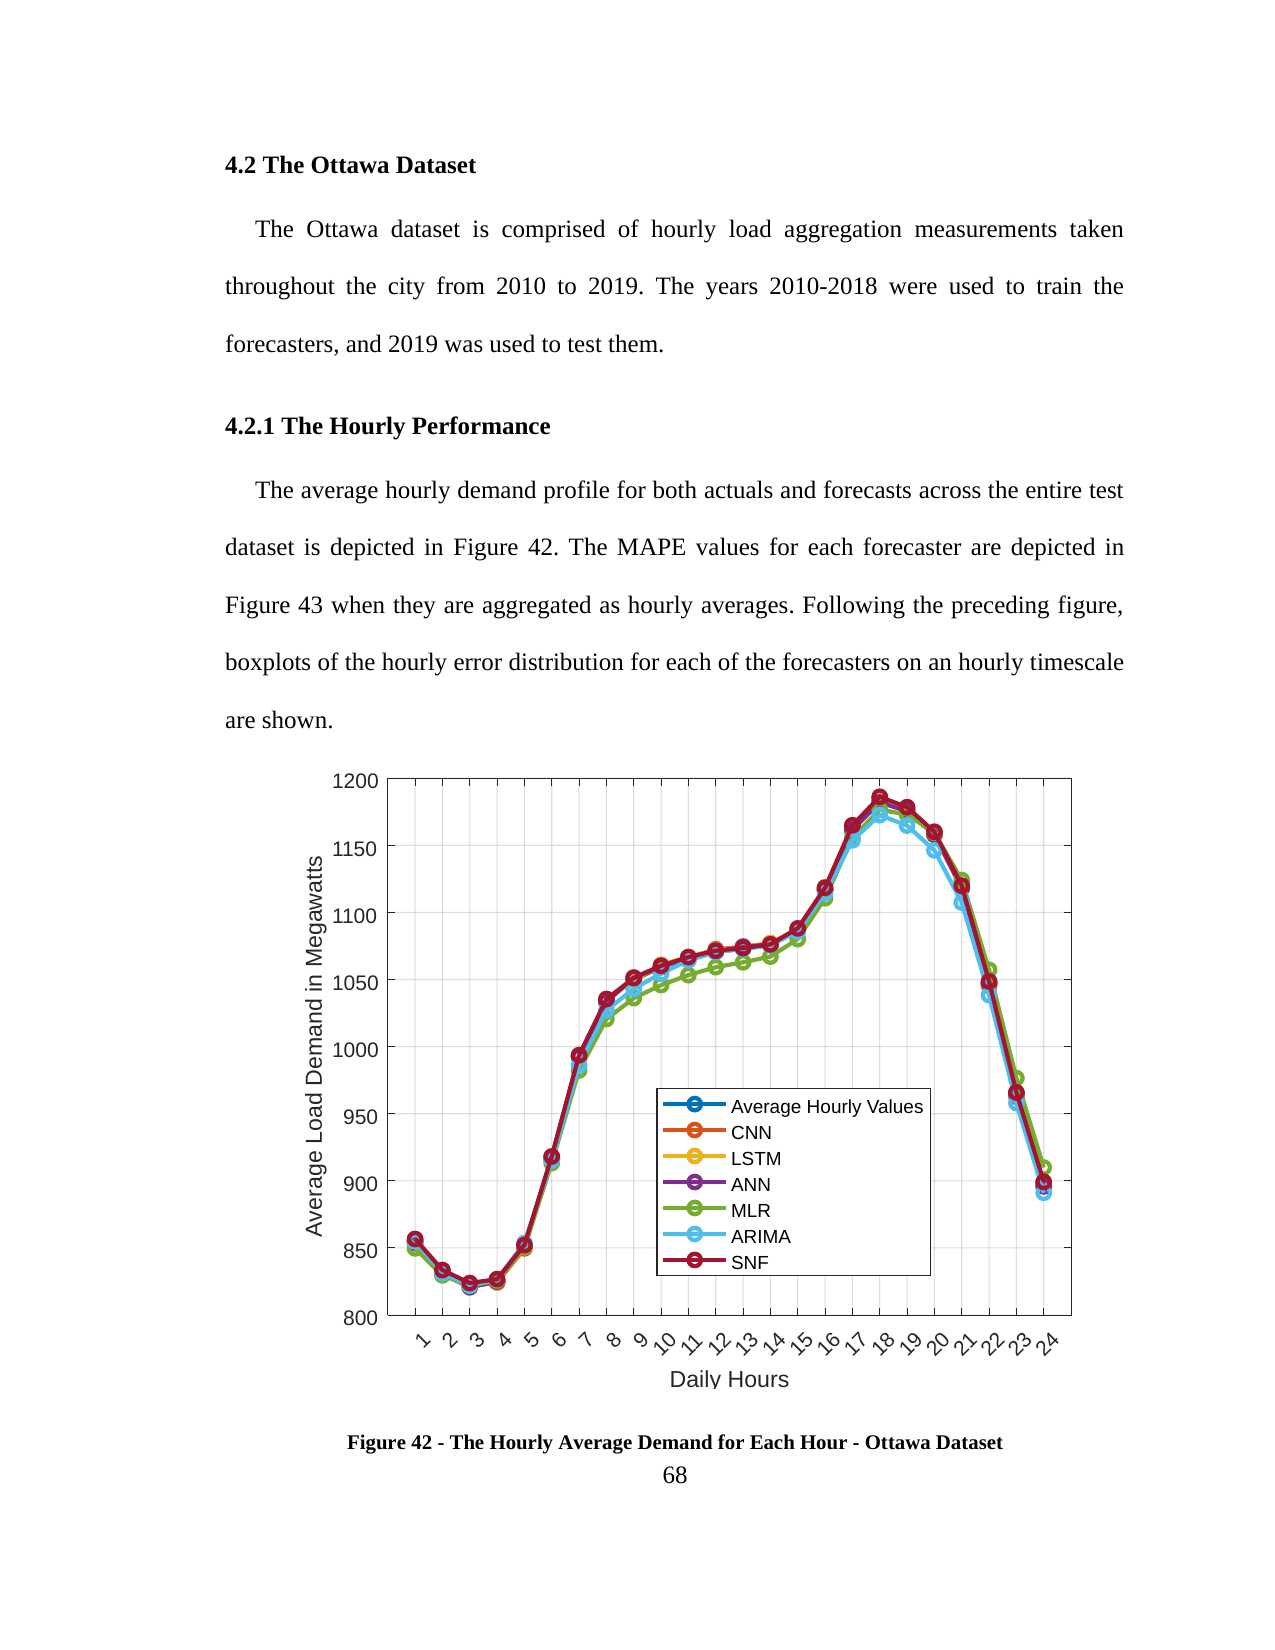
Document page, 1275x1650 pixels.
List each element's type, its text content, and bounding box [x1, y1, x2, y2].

text Figure 42 - The Hourly Average Demand for Each Hour - Ottawa Dataset [225, 1430, 1125, 1454]
text The average hourly demand profile for both actuals and forecasts across the entire test dataset is depicted in Figure 42. The MAPE values for each forecaster are depicted in Figure 43 when they are aggregated as hourly averages. Following the preceding figure, boxplots of the hourly error distribution for each of the forecasters on an hourly timescale are shown. [225, 475, 1125, 734]
text The Ottawa dataset is comprised of hourly load aggregation measurements taken throughout the city from 2010 to 2019. The years 2010-2018 were used to train the forecasters, and 2019 was used to test them. [225, 214, 1125, 357]
subtitle 4.2 The Ottawa Dataset [225, 150, 1125, 179]
subtitle 4.2.1 The Hourly Performance [225, 411, 1125, 440]
